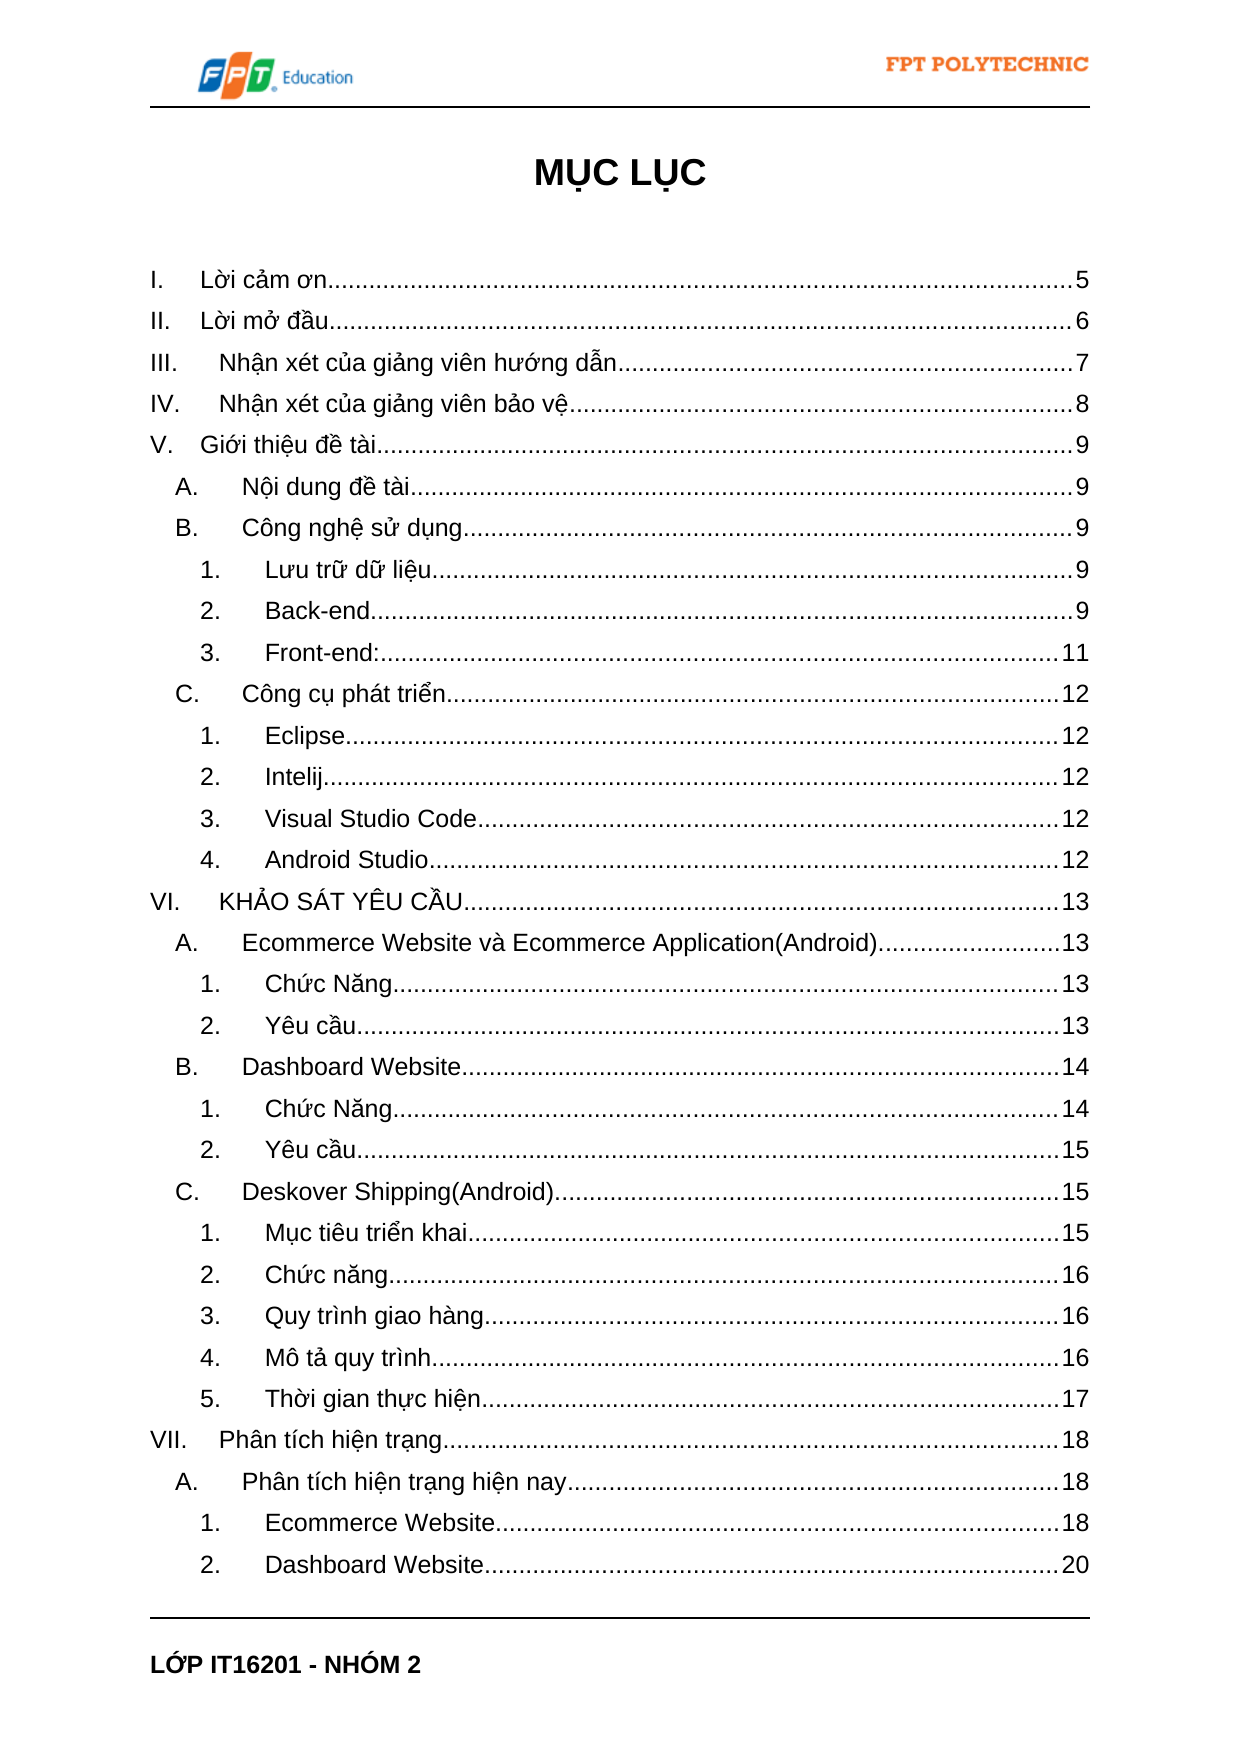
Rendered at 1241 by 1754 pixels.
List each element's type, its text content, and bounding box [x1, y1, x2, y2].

picture [150, 49, 402, 106]
picture [885, 53, 1091, 74]
text MỤC LỤC [150, 150, 1090, 193]
